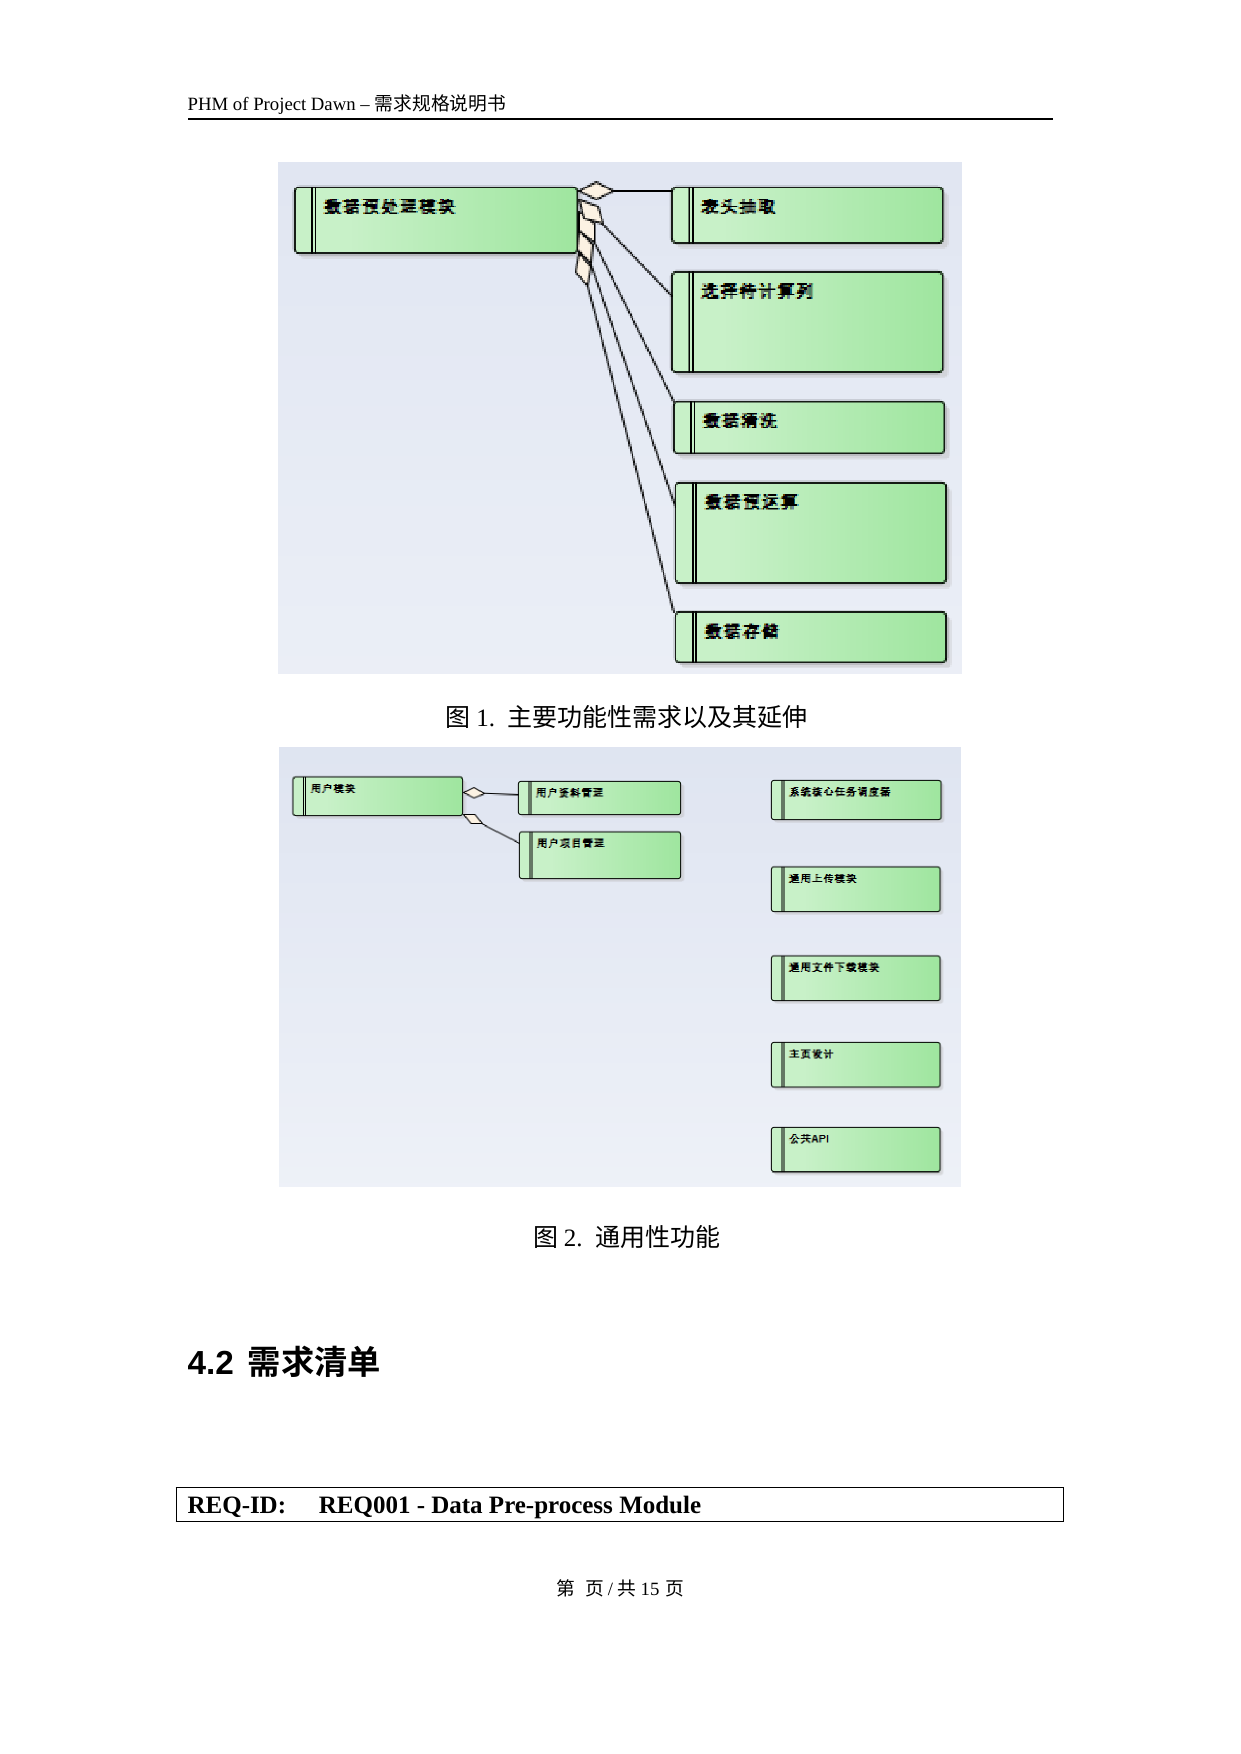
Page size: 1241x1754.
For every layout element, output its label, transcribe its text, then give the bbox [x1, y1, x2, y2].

subtitle 需求清单 [187, 1327, 1053, 1392]
picture [279, 747, 961, 1187]
list 主要功能性需求以及其延伸 [225, 683, 1053, 748]
picture [278, 162, 962, 674]
table_header REQ-ID: REQ001 - Data Pre-process Module [177, 1488, 1063, 1521]
list 通用性功能 [225, 1203, 1053, 1268]
